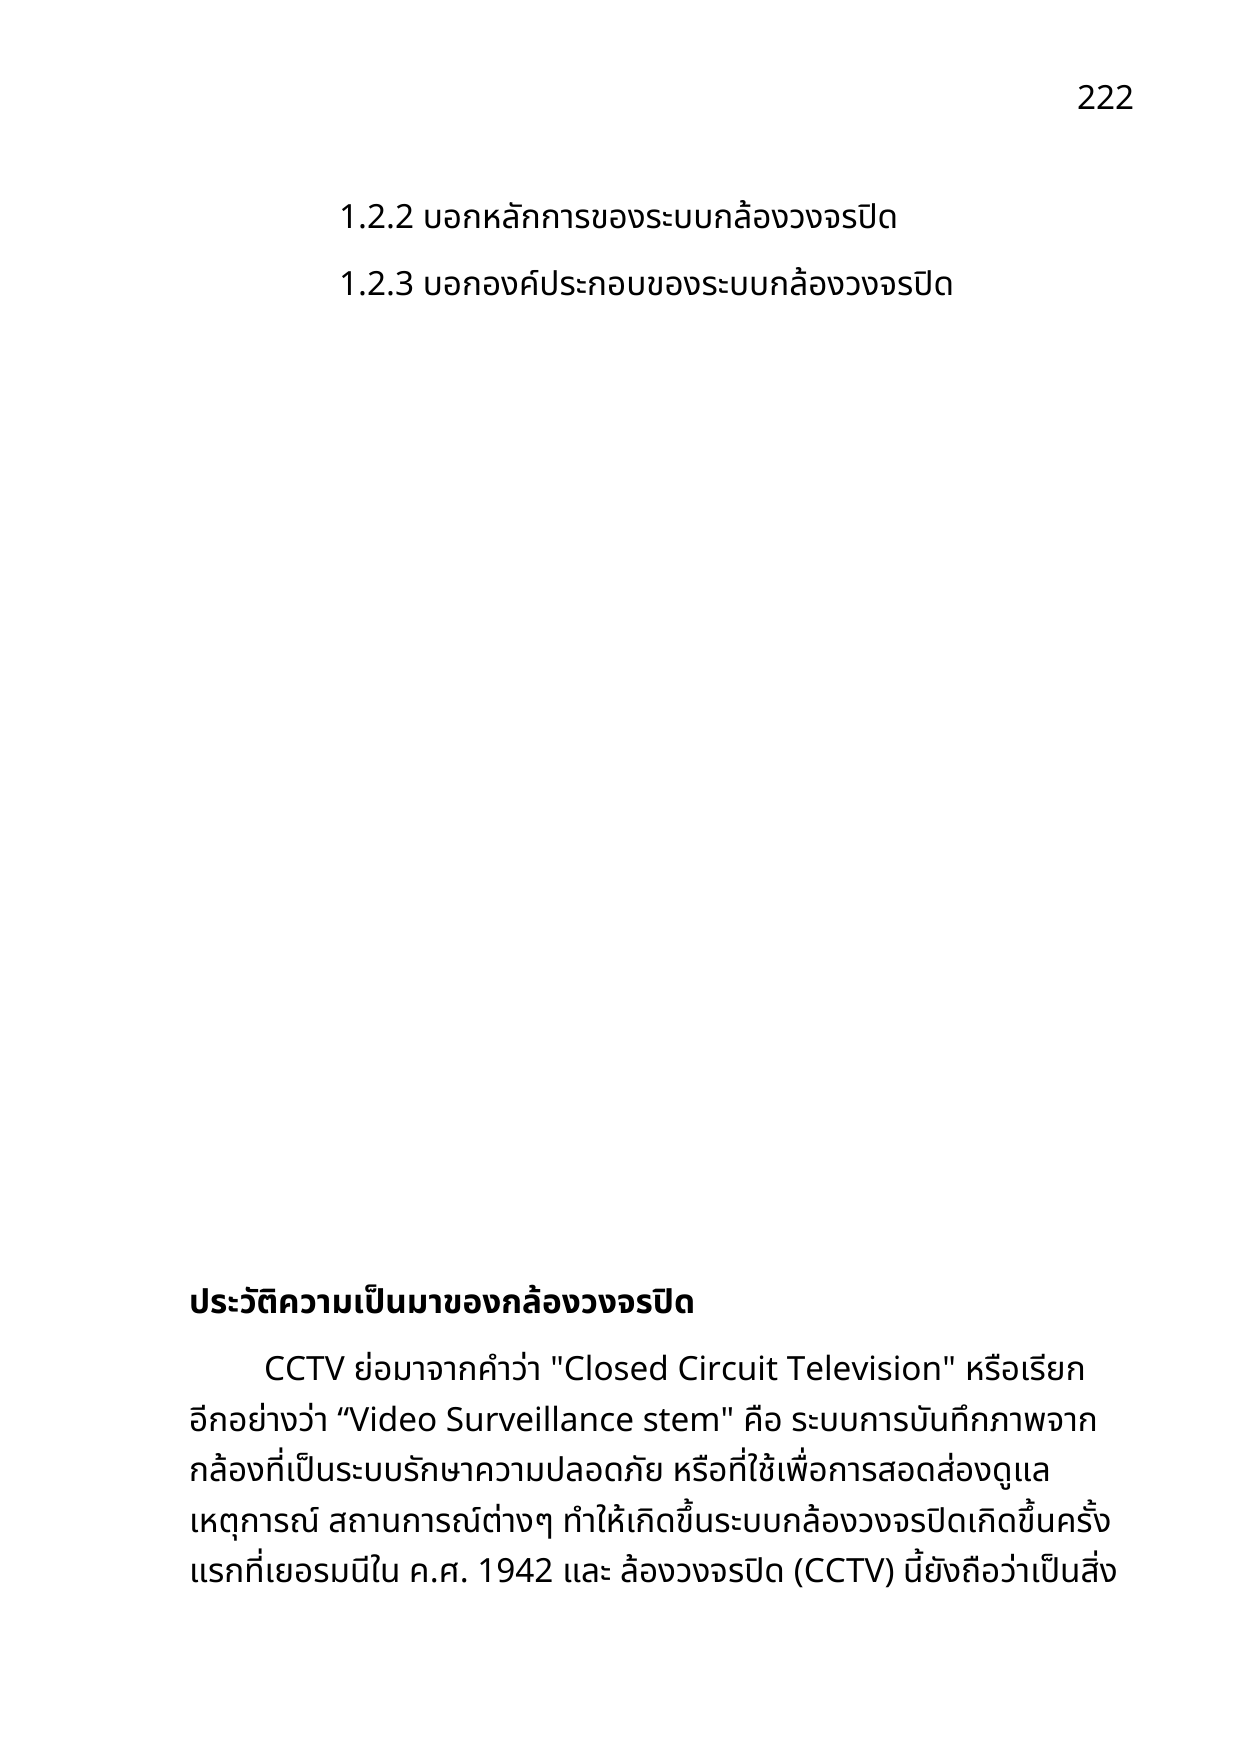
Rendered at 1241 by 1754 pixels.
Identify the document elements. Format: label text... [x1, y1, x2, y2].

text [189, 1345, 1124, 1598]
text 1.2.3 บอกองค์ประกอบของระบบกล้องวงจรปิด [189, 260, 1124, 311]
text 1.2.2 บอกหลักการของระบบกล้องวงจรปิด [189, 193, 1124, 243]
text ประวัติความเป็นมาของกล้องวงจรปิด [189, 1278, 1124, 1328]
